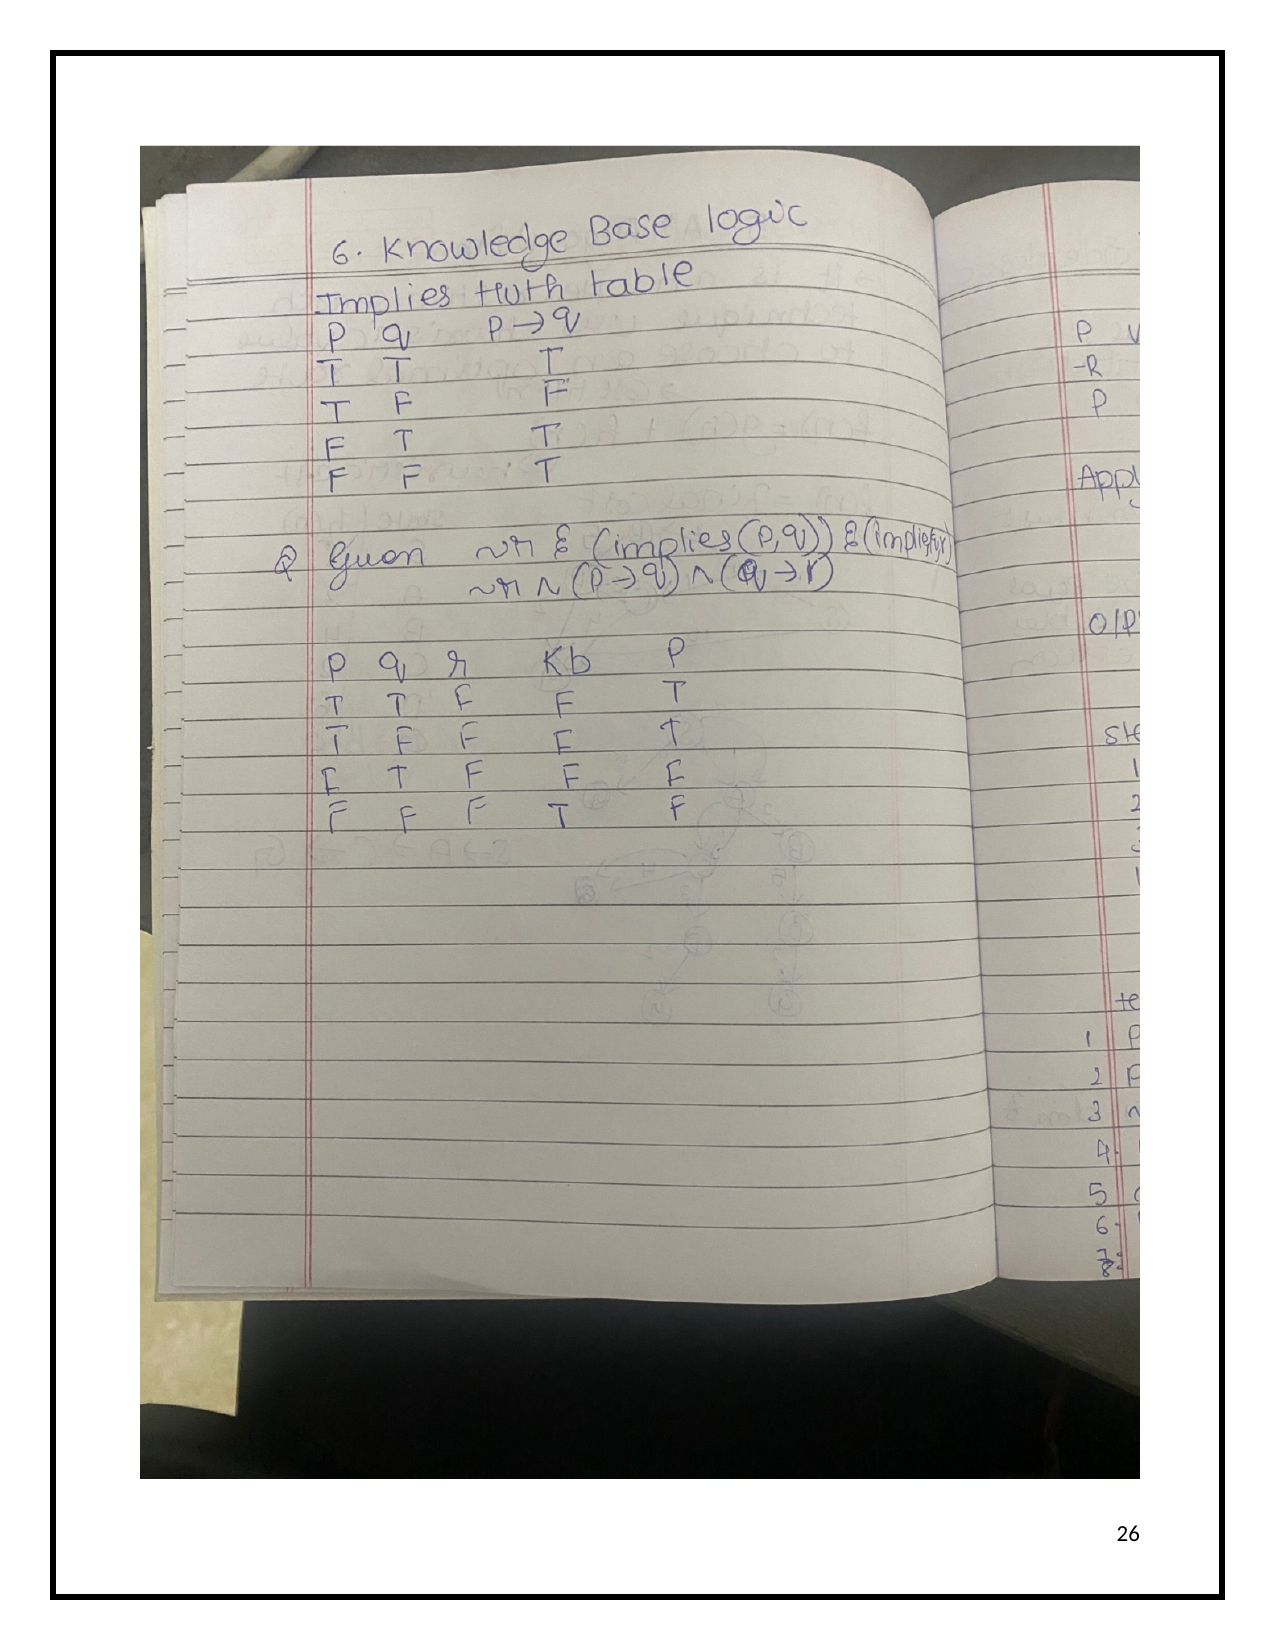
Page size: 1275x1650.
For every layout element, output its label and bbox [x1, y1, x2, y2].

picture [141, 147, 1140, 1477]
